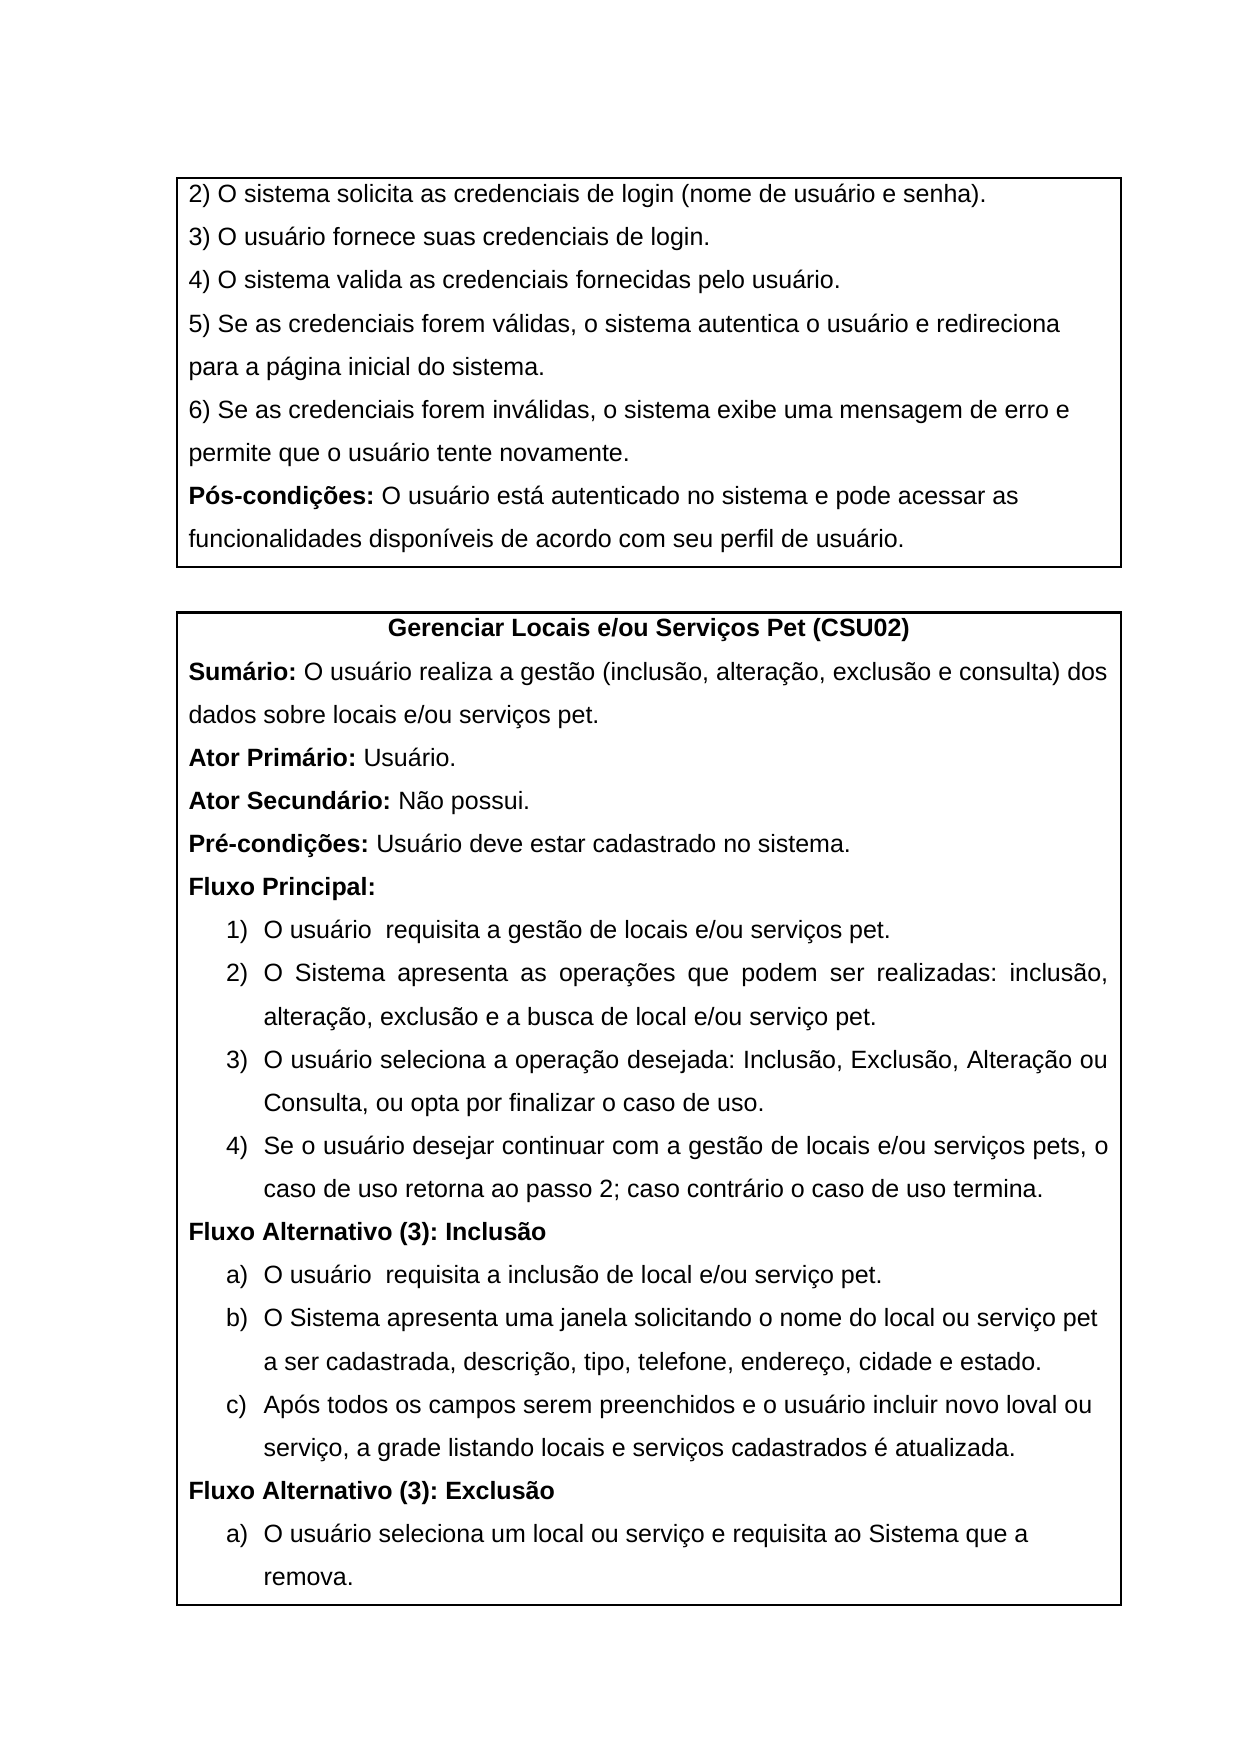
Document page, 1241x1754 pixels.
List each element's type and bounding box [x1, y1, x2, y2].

table_header [178, 614, 1120, 1604]
table_header [178, 179, 1120, 566]
